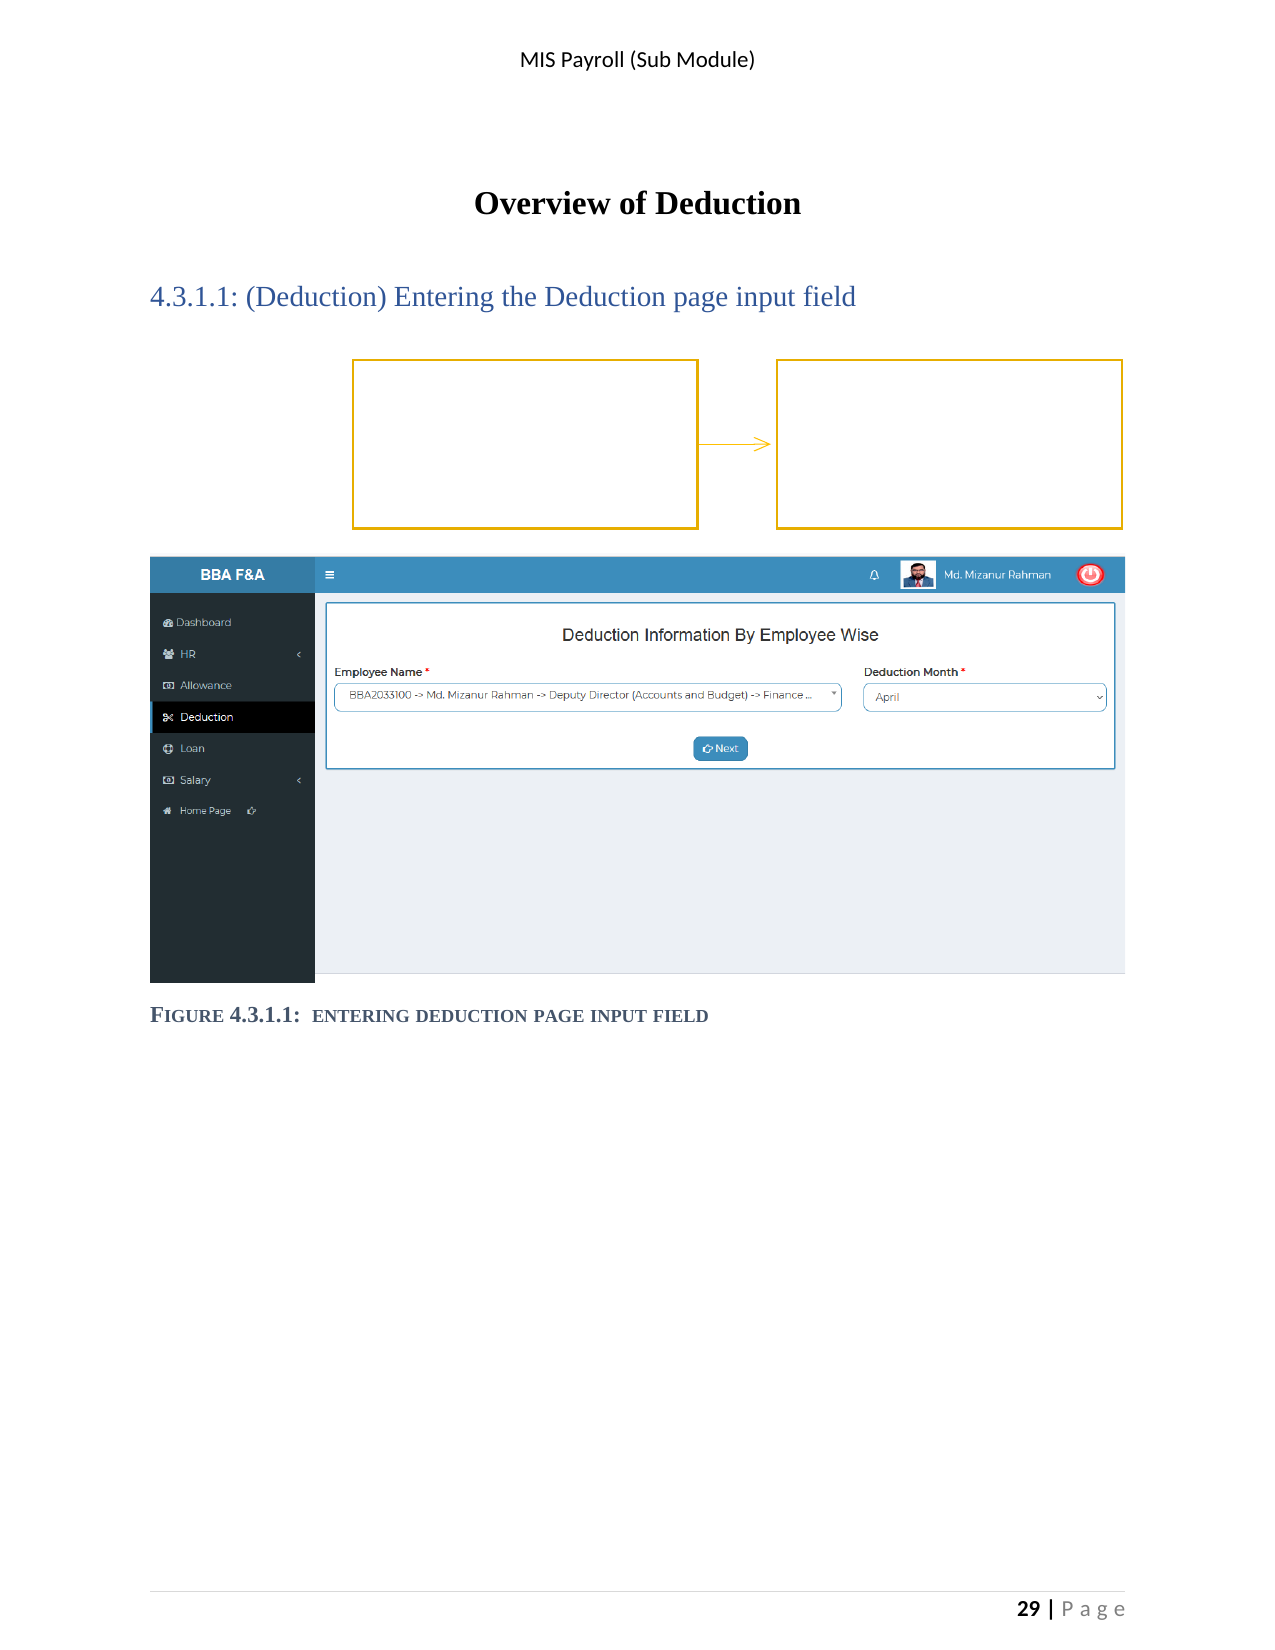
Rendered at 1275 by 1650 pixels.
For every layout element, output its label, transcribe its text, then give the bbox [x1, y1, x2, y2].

subtitle 4.3.1.1: (Deduction) Entering the Deduction page input field [150, 279, 1125, 313]
picture [150, 553, 1125, 983]
text Figure 4.3.1.1: entering deduction page input field [150, 1001, 1125, 1028]
text Overview of Deduction [150, 183, 1125, 222]
